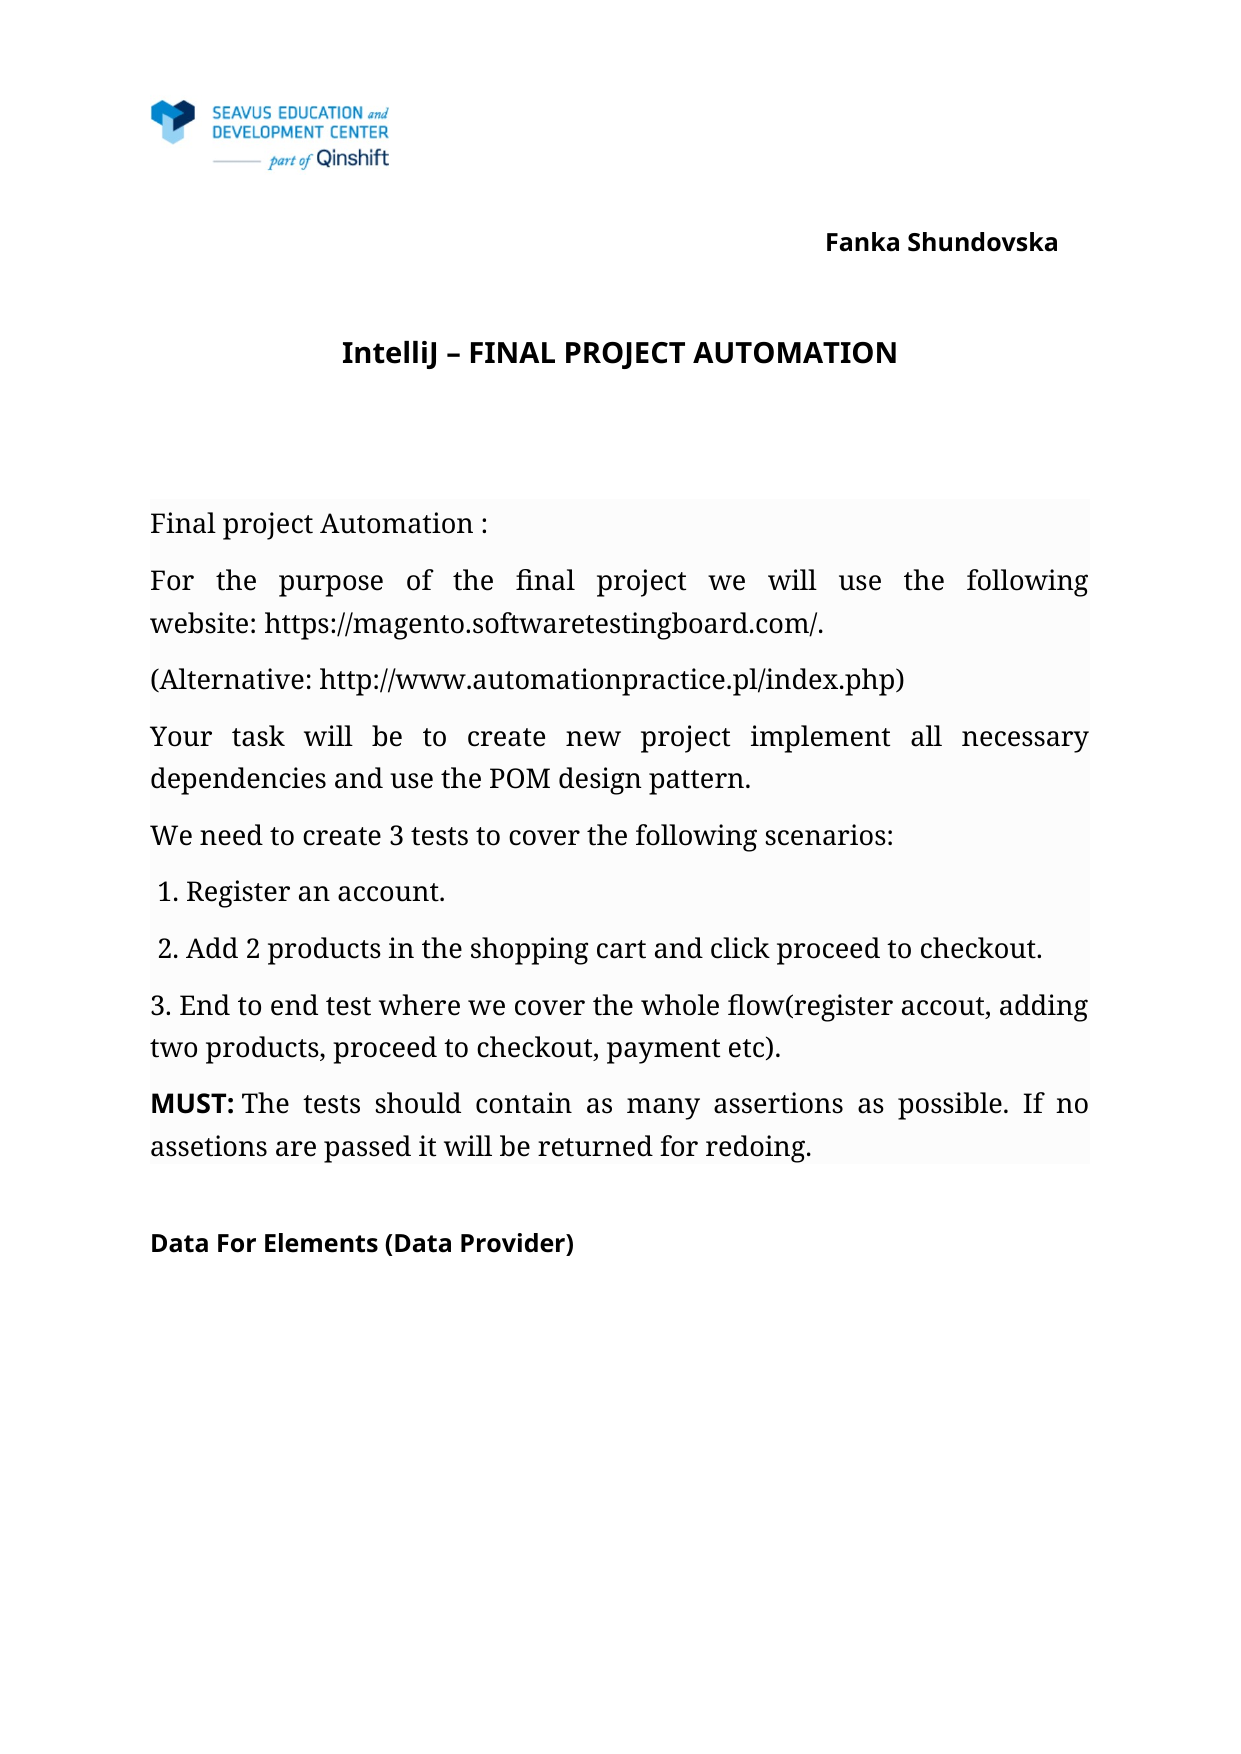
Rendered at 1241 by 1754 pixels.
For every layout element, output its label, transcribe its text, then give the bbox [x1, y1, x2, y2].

picture [150, 75, 393, 175]
text We need to create 3 tests to cover the following scenarios: [150, 811, 1090, 853]
text Data For Elements (Data Provider) [150, 1225, 1090, 1259]
text Fanka Shundovska [150, 217, 1090, 259]
text 1. Register an account. [150, 867, 1090, 910]
text MUST: The tests should contain as many assertions as possible. If no assetions are passed it will be returned for redoing. [150, 1079, 1090, 1164]
text For the purpose of the final project we will use the following website: https://magento.softwaretestingboard.com/. [150, 556, 1090, 641]
text 2. Add 2 products in the shopping cart and click proceed to checkout. [150, 924, 1090, 966]
text IntelliJ – FINAL PROJECT AUTOMATION [150, 330, 1090, 372]
text (Alternative: http://www.automationpractice.pl/index.php) [150, 655, 1090, 697]
text Your task will be to create new project implement all necessary dependencies and use the POM design pattern. [150, 712, 1090, 797]
text Final project Automation : [150, 499, 1090, 542]
text 3. End to end test where we cover the whole flow(register accout, adding two products, proceed to checkout, payment etc). [150, 980, 1090, 1065]
